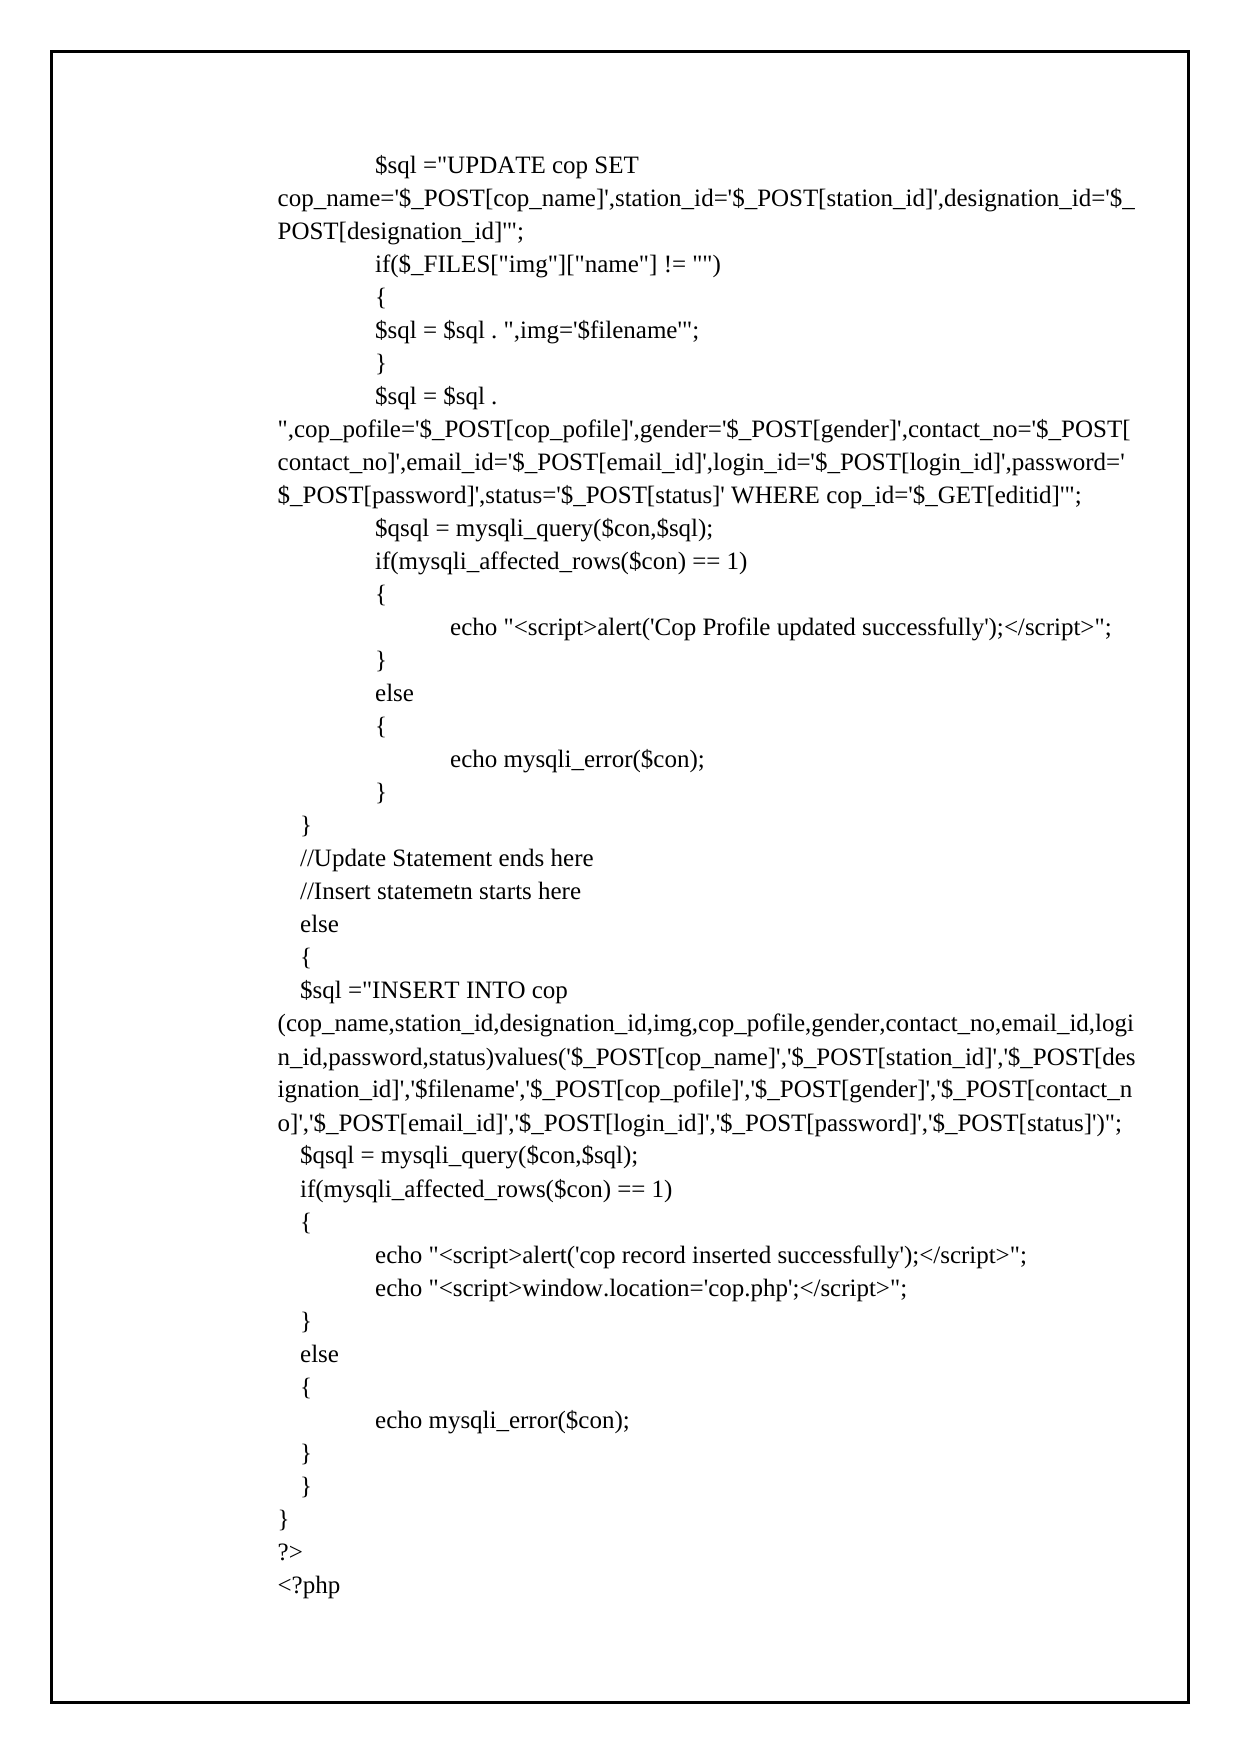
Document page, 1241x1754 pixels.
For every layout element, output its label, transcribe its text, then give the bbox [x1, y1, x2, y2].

list //Insert statemetn starts here [277, 876, 1137, 905]
list $sql = $sql . ",cop_pofile='$_POST[cop_pofile]',gender='$_POST[gender]',contact_no='$_POST[contact_no]',email_id='$_POST[email_id]',login_id='$_POST[login_id]',password='$_POST[password]',status='$_POST[status]' WHERE cop_id='$_GET[editid]'"; [277, 381, 1137, 509]
list $sql = $sql . ",img='$filename'"; [277, 315, 1137, 344]
list { [277, 282, 1137, 311]
list echo "<script>alert('cop record inserted successfully');</script>"; [277, 1240, 1137, 1268]
list echo mysqli_error($con); [277, 1405, 1137, 1433]
list } [277, 810, 1137, 839]
list else [277, 909, 1137, 938]
list $qsql = mysqli_query($con,$sql); [277, 1141, 1137, 1169]
list { [277, 711, 1137, 740]
list } [277, 1438, 1137, 1467]
list { [277, 579, 1137, 608]
list } [277, 1471, 1137, 1499]
list } [277, 1306, 1137, 1334]
list //Update Statement ends here [277, 843, 1137, 872]
list } [277, 645, 1137, 674]
list } [277, 777, 1137, 806]
list <?php [277, 1570, 1137, 1599]
list { [277, 1207, 1137, 1235]
list $sql ="INSERT INTO cop (cop_name,station_id,designation_id,img,cop_pofile,gender,contact_no,email_id,login_id,password,status)values('$_POST[cop_name]','$_POST[station_id]','$_POST[designation_id]','$filename','$_POST[cop_pofile]','$_POST[gender]','$_POST[contact_no]','$_POST[email_id]','$_POST[login_id]','$_POST[password]','$_POST[status]')"; [277, 976, 1137, 1136]
list { [277, 942, 1137, 971]
list else [277, 678, 1137, 707]
list else [277, 1339, 1137, 1367]
list if(mysqli_affected_rows($con) == 1) [277, 1174, 1137, 1202]
list echo mysqli_error($con); [277, 744, 1137, 773]
list if($_FILES["img"]["name"] != "") [277, 249, 1137, 278]
list echo "<script>window.location='cop.php';</script>"; [277, 1273, 1137, 1301]
list if(mysqli_affected_rows($con) == 1) [277, 546, 1137, 575]
list $qsql = mysqli_query($con,$sql); [277, 513, 1137, 542]
list echo "<script>alert('Cop Profile updated successfully');</script>"; [277, 612, 1137, 641]
list { [277, 1372, 1137, 1401]
list ?> [277, 1537, 1137, 1566]
list } [277, 1504, 1137, 1533]
list } [277, 348, 1137, 377]
list $sql ="UPDATE cop SET cop_name='$_POST[cop_name]',station_id='$_POST[station_id]',designation_id='$_POST[designation_id]'"; [277, 150, 1137, 245]
